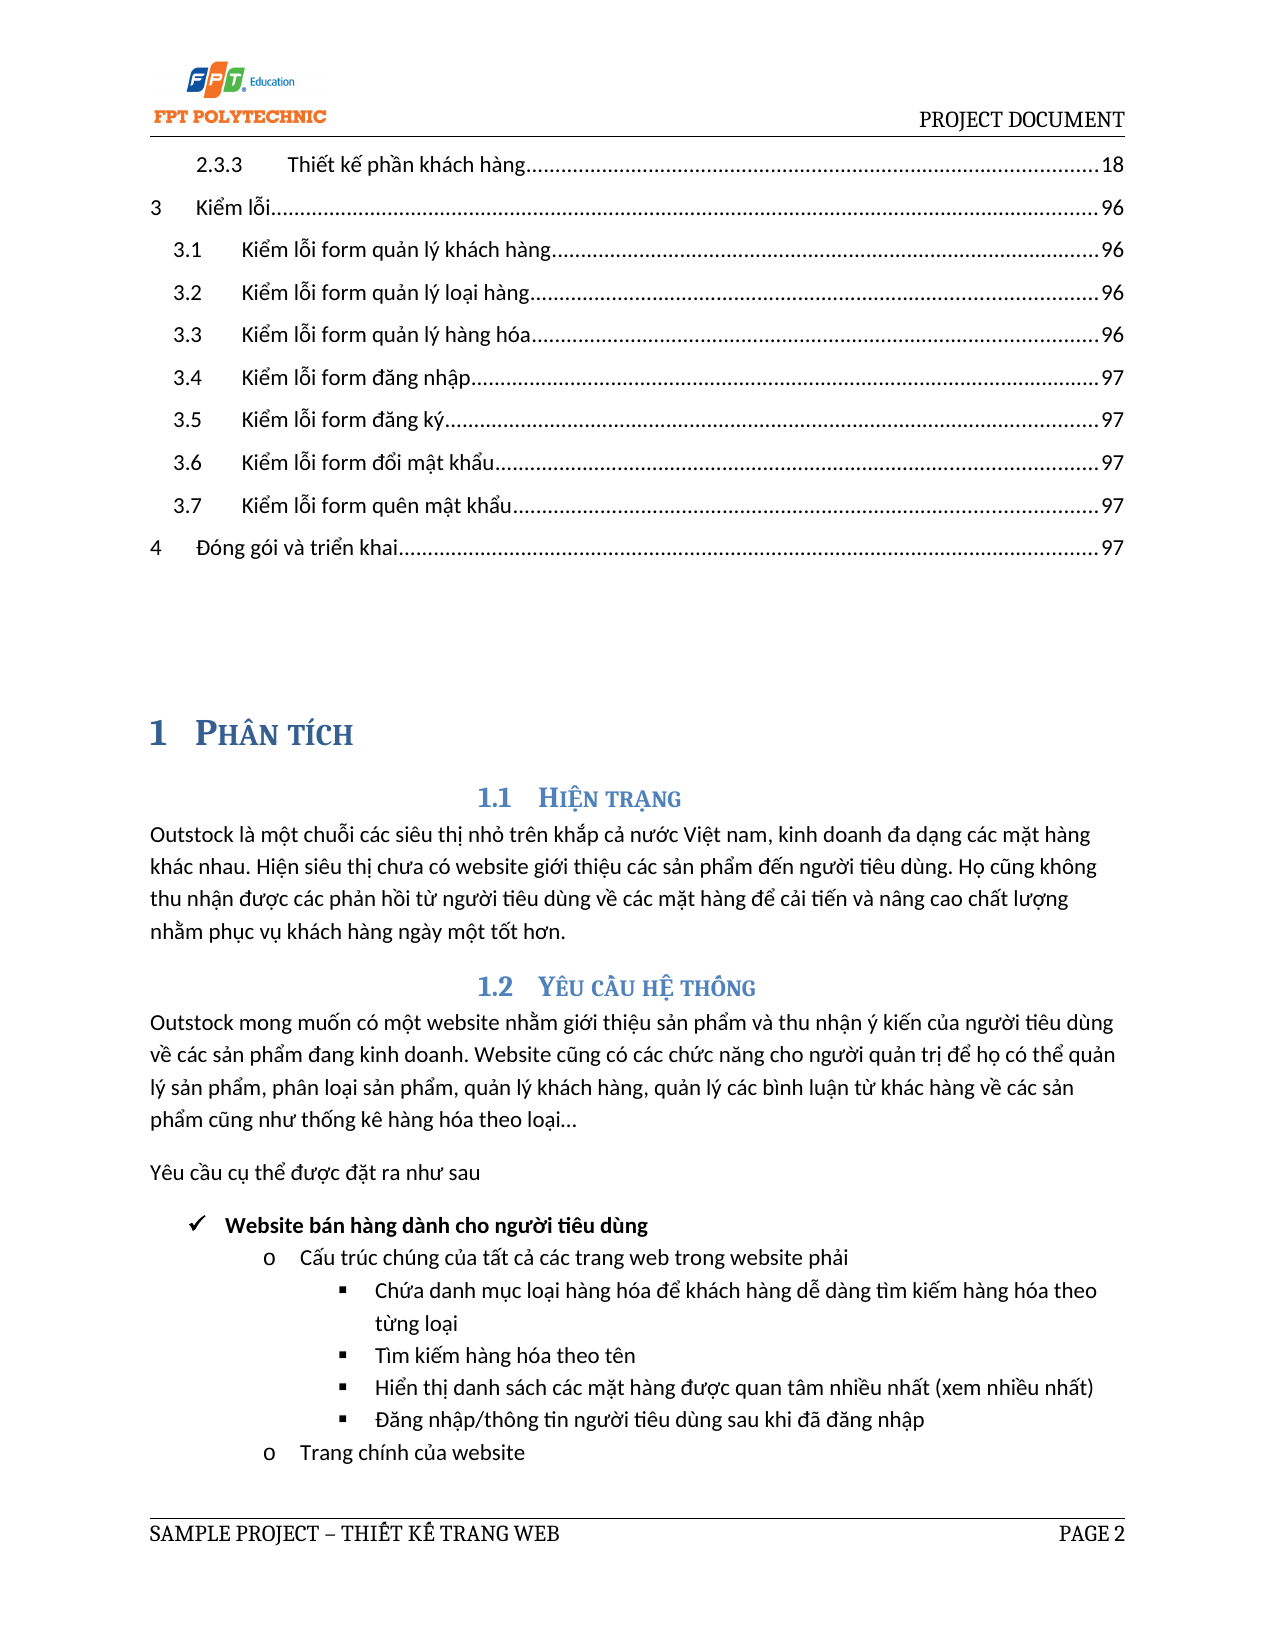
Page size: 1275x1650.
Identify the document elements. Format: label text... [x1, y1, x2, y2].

list Cấu trúc chúng của tất cả các trang web trong website phải [262, 1243, 1125, 1272]
list Đăng nhập/thông tin người tiêu dùng sau khi đã đăng nhập [337, 1405, 1125, 1433]
picture [150, 59, 329, 128]
subtitle Phân tích [150, 711, 1125, 754]
list Tìm kiếm hàng hóa theo tên [337, 1341, 1125, 1369]
list Website bán hàng dành cho người tiêu dùng [187, 1211, 1125, 1239]
text Outstock mong muốn có một website nhằm giới thiệu sản phẩm và thu nhận ý kiến của người tiêu dùng về các sản phẩm đang kinh doanh. Website cũng có các chức năng cho người quản trị để họ có thể quản lý sản phẩm, phân loại sản phẩm, quản lý khách hàng, quản lý các bình luận từ khác hàng về các sản phẩm cũng như thống kê hàng hóa theo loại… [150, 1008, 1125, 1133]
list Trang chính của website [262, 1438, 1125, 1467]
list Chứa danh mục loại hàng hóa để khách hàng dễ dàng tìm kiếm hàng hóa theo từng loại [337, 1277, 1125, 1337]
list Hiển thị danh sách các mặt hàng được quan tâm nhiều nhất (xem nhiều nhất) [337, 1373, 1125, 1401]
subtitle Yêu cầu hệ thống [478, 970, 1125, 1003]
subtitle Hiện trạng [478, 782, 1125, 815]
text Yêu cầu cụ thể được đặt ra như sau [150, 1158, 1125, 1186]
text Outstock là một chuỗi các siêu thị nhỏ trên khắp cả nước Việt nam, kinh doanh đa dạng các mặt hàng khác nhau. Hiện siêu thị chưa có website giới thiệu các sản phẩm đến người tiêu dùng. Họ cũng không thu nhận được các phản hồi từ người tiêu dùng về các mặt hàng để cải tiến và nâng cao chất lượng nhằm phục vụ khách hàng ngày một tốt hơn. [150, 820, 1125, 945]
